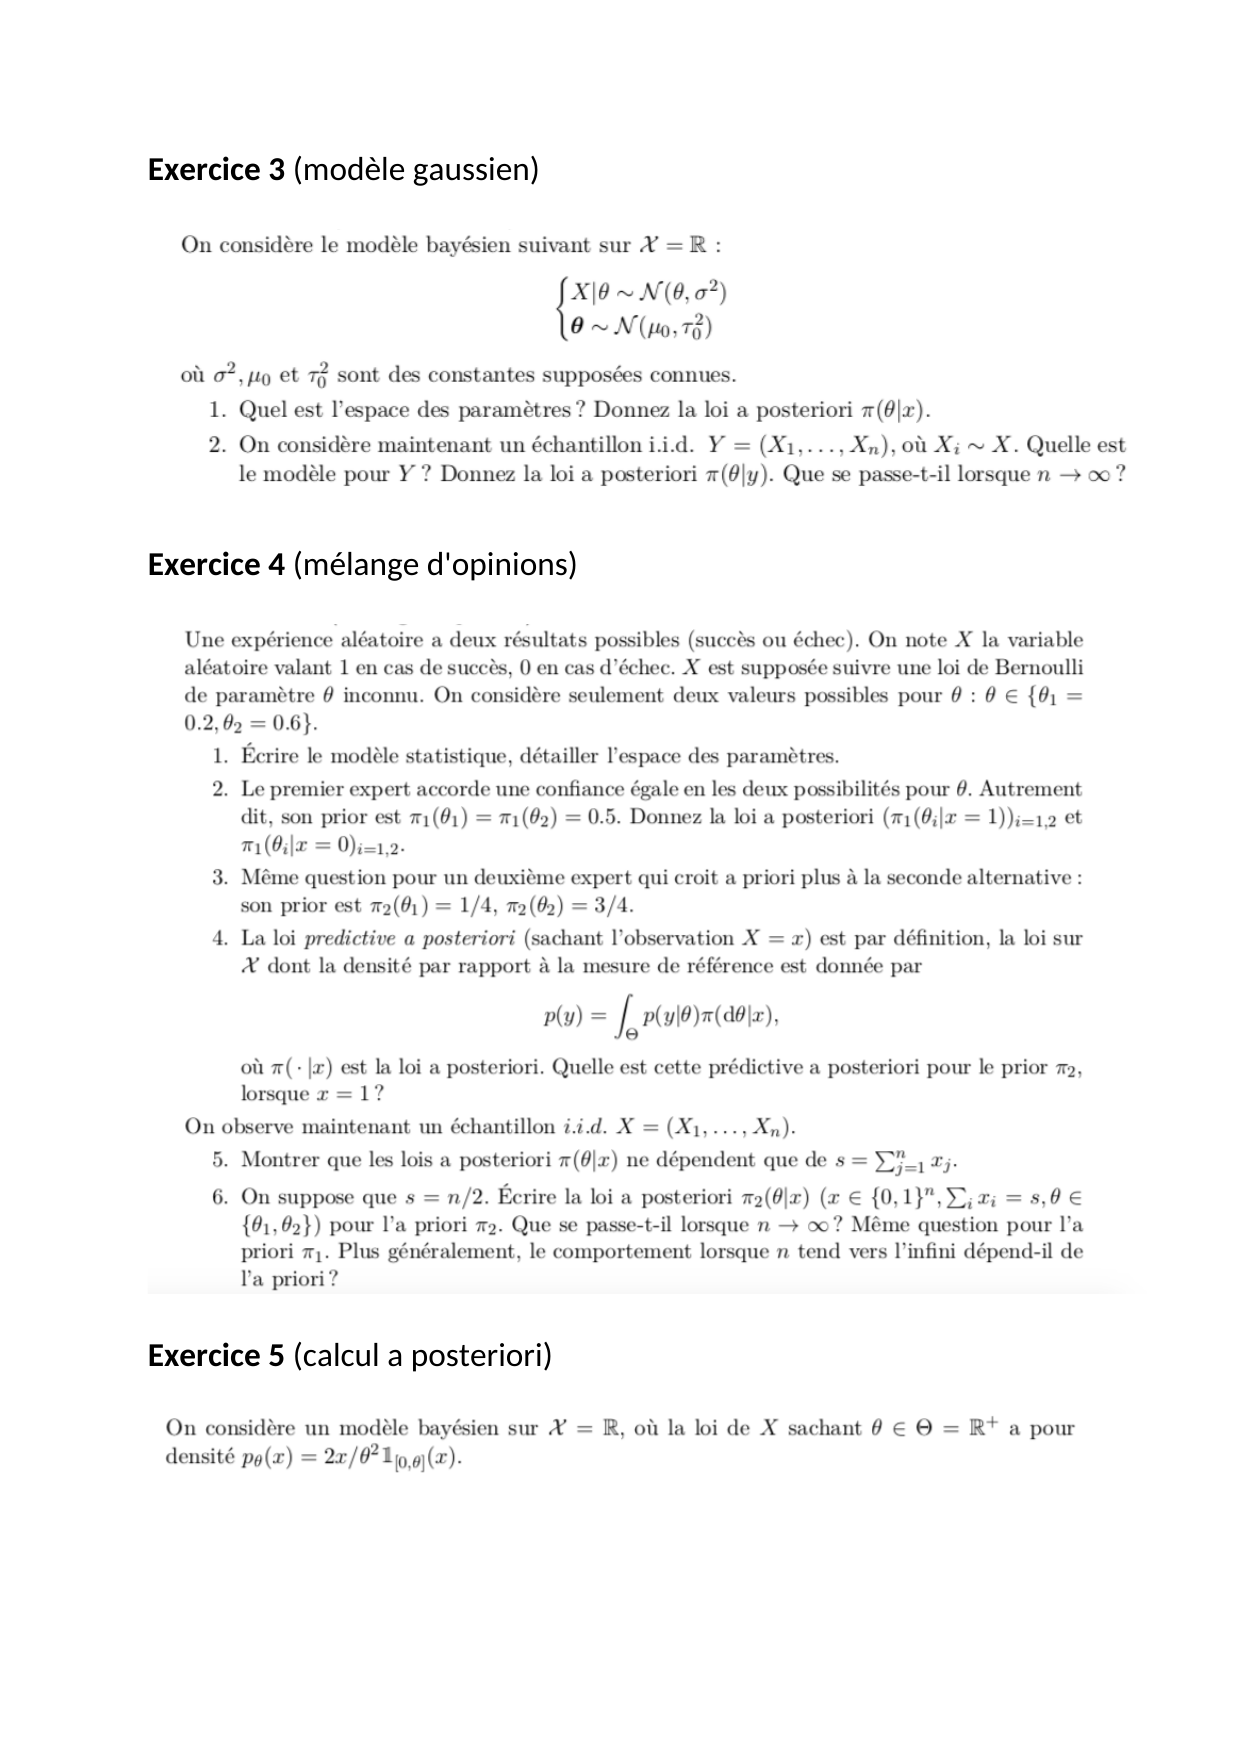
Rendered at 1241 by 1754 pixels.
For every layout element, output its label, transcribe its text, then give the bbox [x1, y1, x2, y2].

picture [147, 624, 1170, 1294]
text Exercice 5 (calcul a posteriori) [148, 1334, 1093, 1375]
picture [147, 229, 1149, 503]
picture [147, 1415, 1093, 1474]
text Exercice 4 (mélange d'opinions) [148, 543, 1093, 584]
text Exercice 3 (modèle gaussien) [148, 148, 1093, 188]
